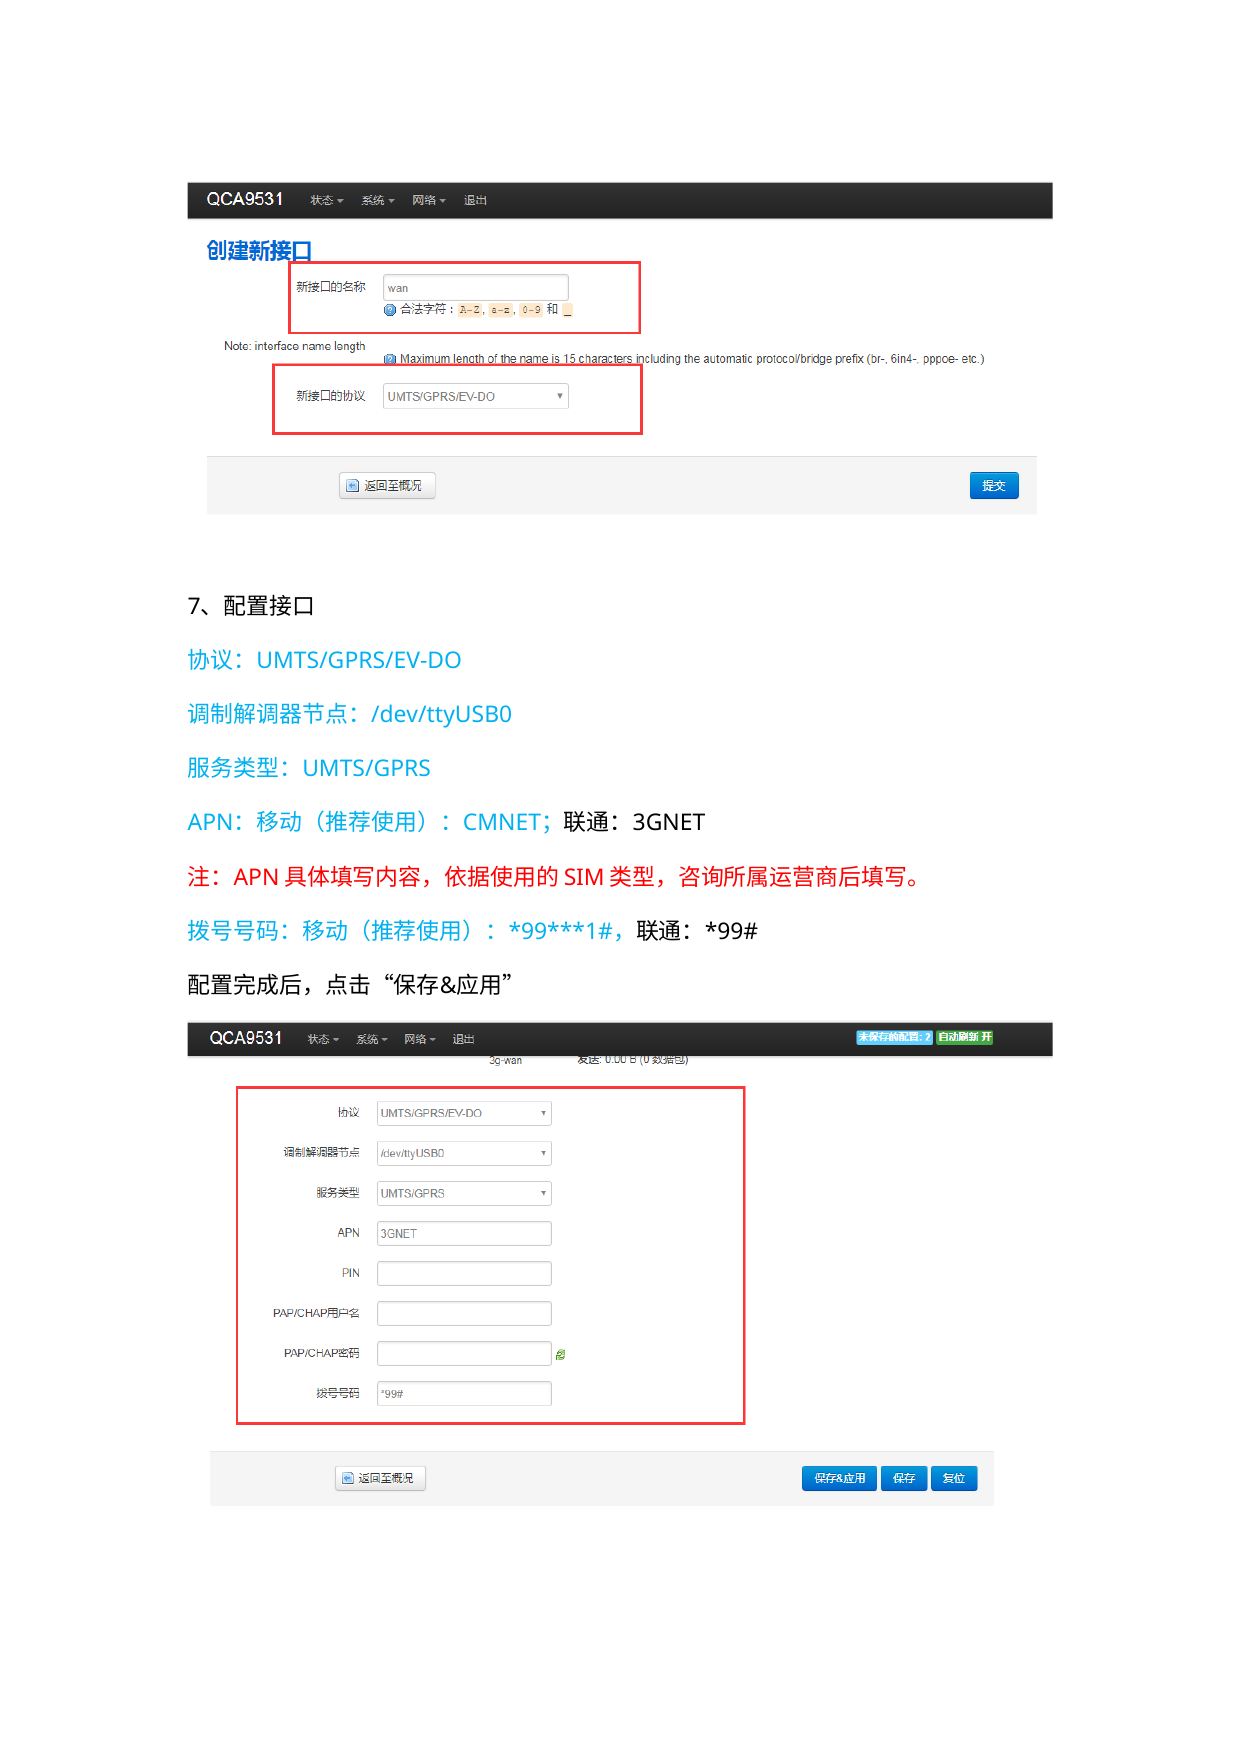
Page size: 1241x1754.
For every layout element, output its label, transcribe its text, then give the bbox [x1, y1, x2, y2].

text APN：移动（推荐使用）：CMNET；联通：3GNET [187, 804, 1053, 837]
text 注：APN具体填写内容，依据使用的SIM类型，咨询所属运营商后填写。 [187, 858, 1053, 892]
text 调制解调器节点：/dev/ttyUSB0 [187, 696, 1053, 729]
text 拨号号码：移动（推荐使用）：*99***1#，联通：*99# [187, 912, 1053, 946]
picture [187, 181, 1053, 515]
picture [187, 1020, 1053, 1517]
text 配置完成后，点击“保存&应用” [187, 967, 1053, 1000]
text 协议：UMTS/GPRS/EV-DO [187, 642, 1053, 675]
text 服务类型：UMTS/GPRS [187, 750, 1053, 783]
text 7、配置接口 [187, 587, 1053, 621]
